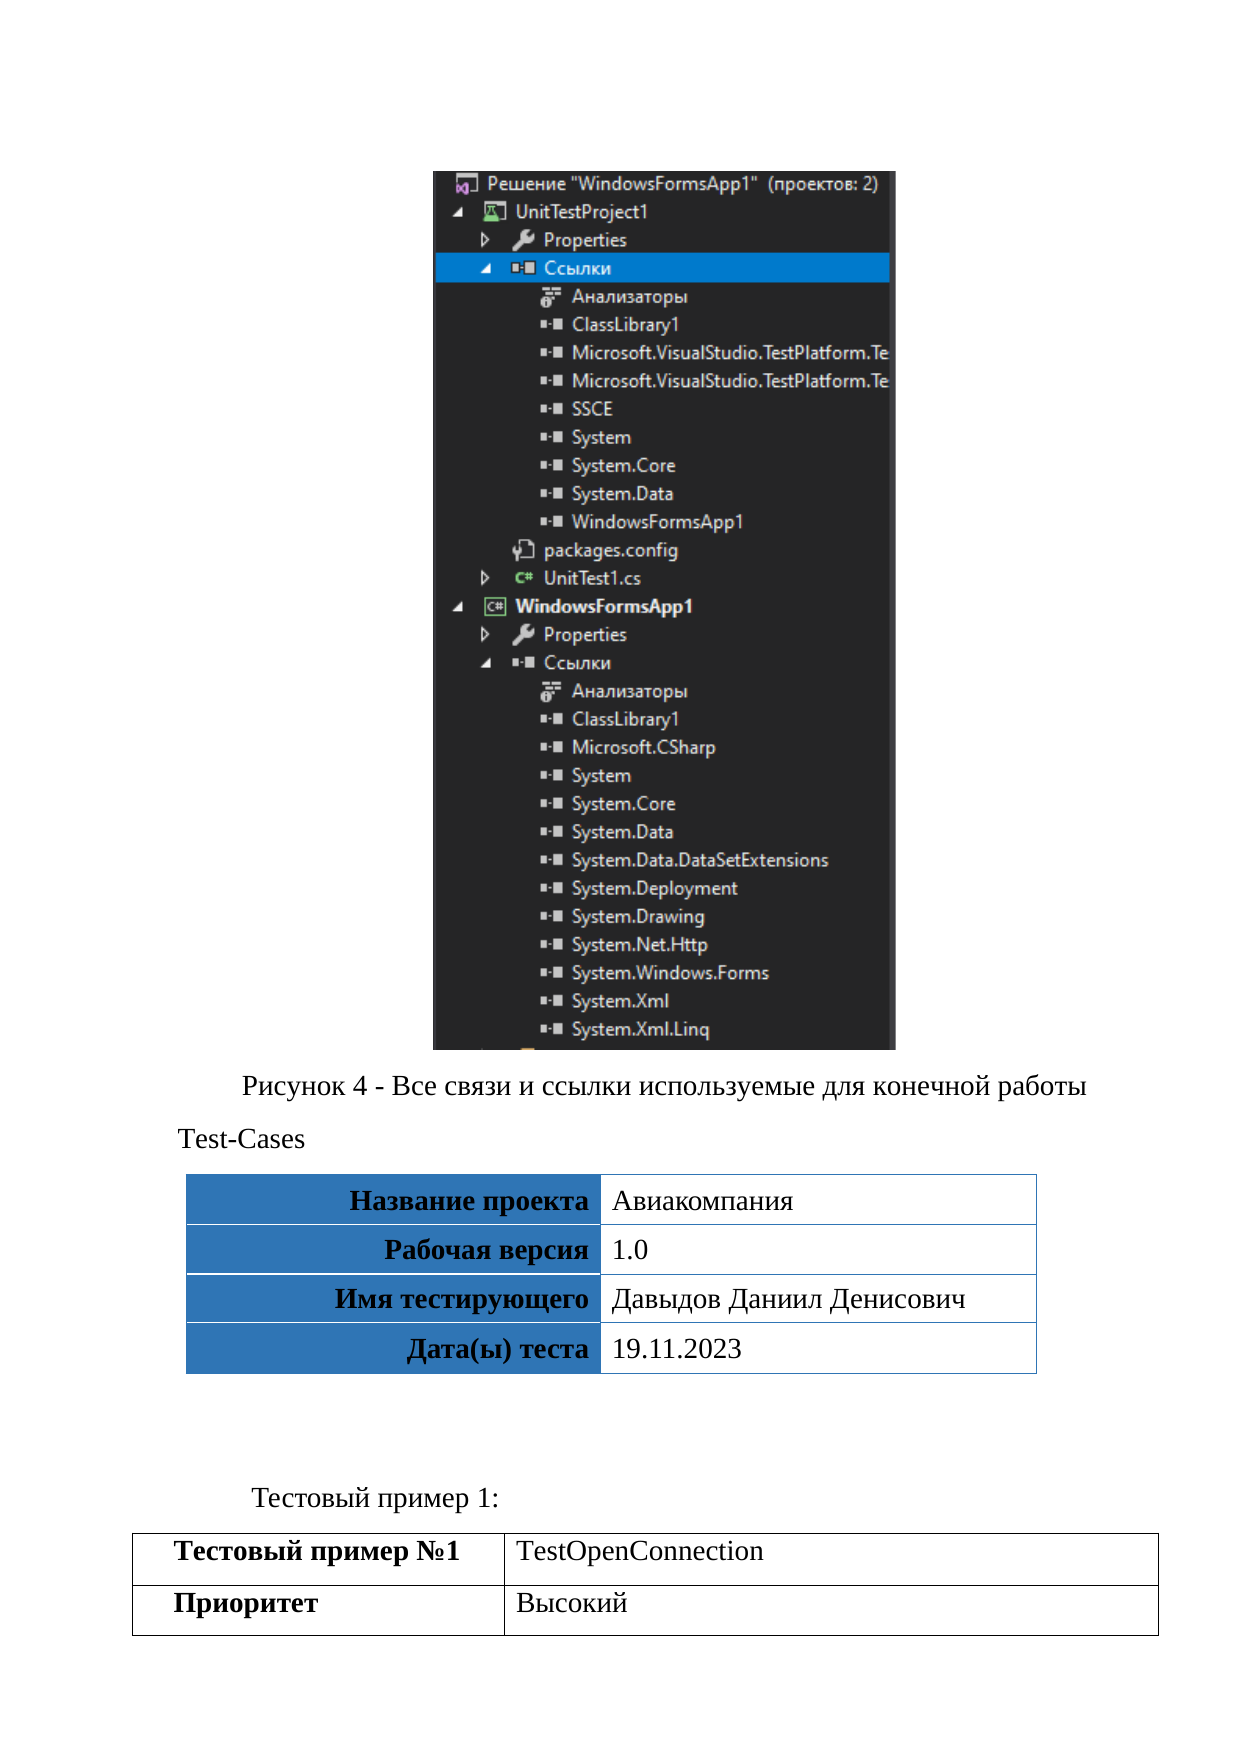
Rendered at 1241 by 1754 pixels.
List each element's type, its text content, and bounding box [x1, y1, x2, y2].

table_cell Высокий [505, 1586, 1158, 1635]
table_cell 19.11.2023 [601, 1323, 1036, 1373]
table_header Тестовый пример №1 [133, 1534, 504, 1584]
table_cell Рабочая версия [187, 1225, 600, 1273]
table_cell Имя тестирующего [187, 1275, 600, 1322]
table_header TestOpenConnection [505, 1534, 1158, 1584]
table_cell Дата(ы) теста [187, 1323, 600, 1373]
text Рисунок 4 - Все связи и ссылки используемые для конечной работы [177, 1068, 1152, 1102]
table_header Название проекта [187, 1175, 600, 1224]
picture [433, 171, 896, 1050]
table_header Авиакомпания [601, 1175, 1036, 1224]
text Test-Cases [177, 1121, 1152, 1154]
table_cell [133, 1586, 504, 1635]
text Тестовый пример 1: [177, 1480, 1152, 1513]
table_cell Давыдов Даниил Денисович [601, 1275, 1036, 1322]
table_cell 1.0 [601, 1225, 1036, 1273]
